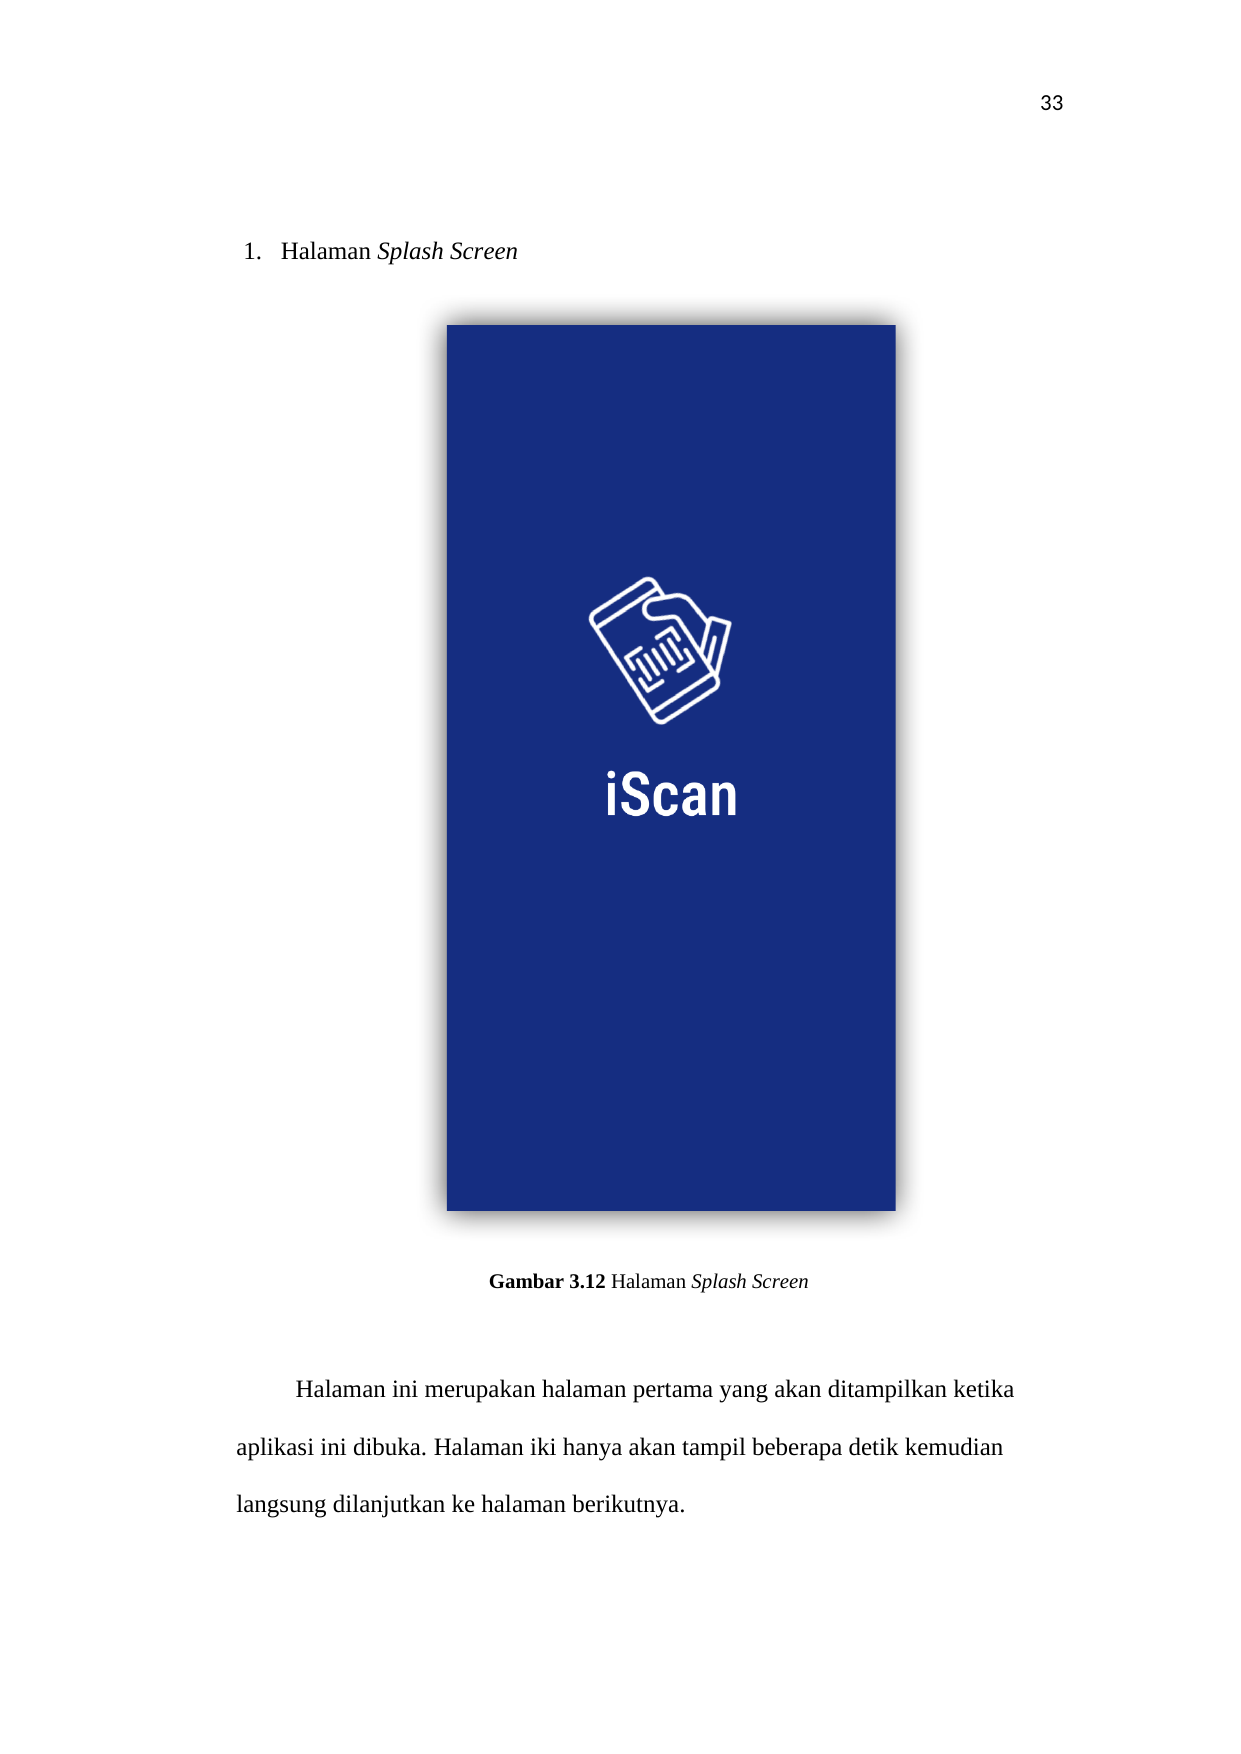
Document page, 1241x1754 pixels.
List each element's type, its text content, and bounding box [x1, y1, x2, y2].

picture [446, 325, 896, 1211]
text Gambar 3.12 Halaman Splash Screen [236, 1269, 1063, 1293]
text Halaman ini merupakan halaman pertama yang akan ditampilkan ketika aplikasi ini dibuka. Halaman iki hanya akan tampil beberapa detik kemudian langsung dilanjutkan ke halaman berikutnya. [236, 1374, 1063, 1518]
list Halaman Splash Screen [243, 236, 1063, 265]
